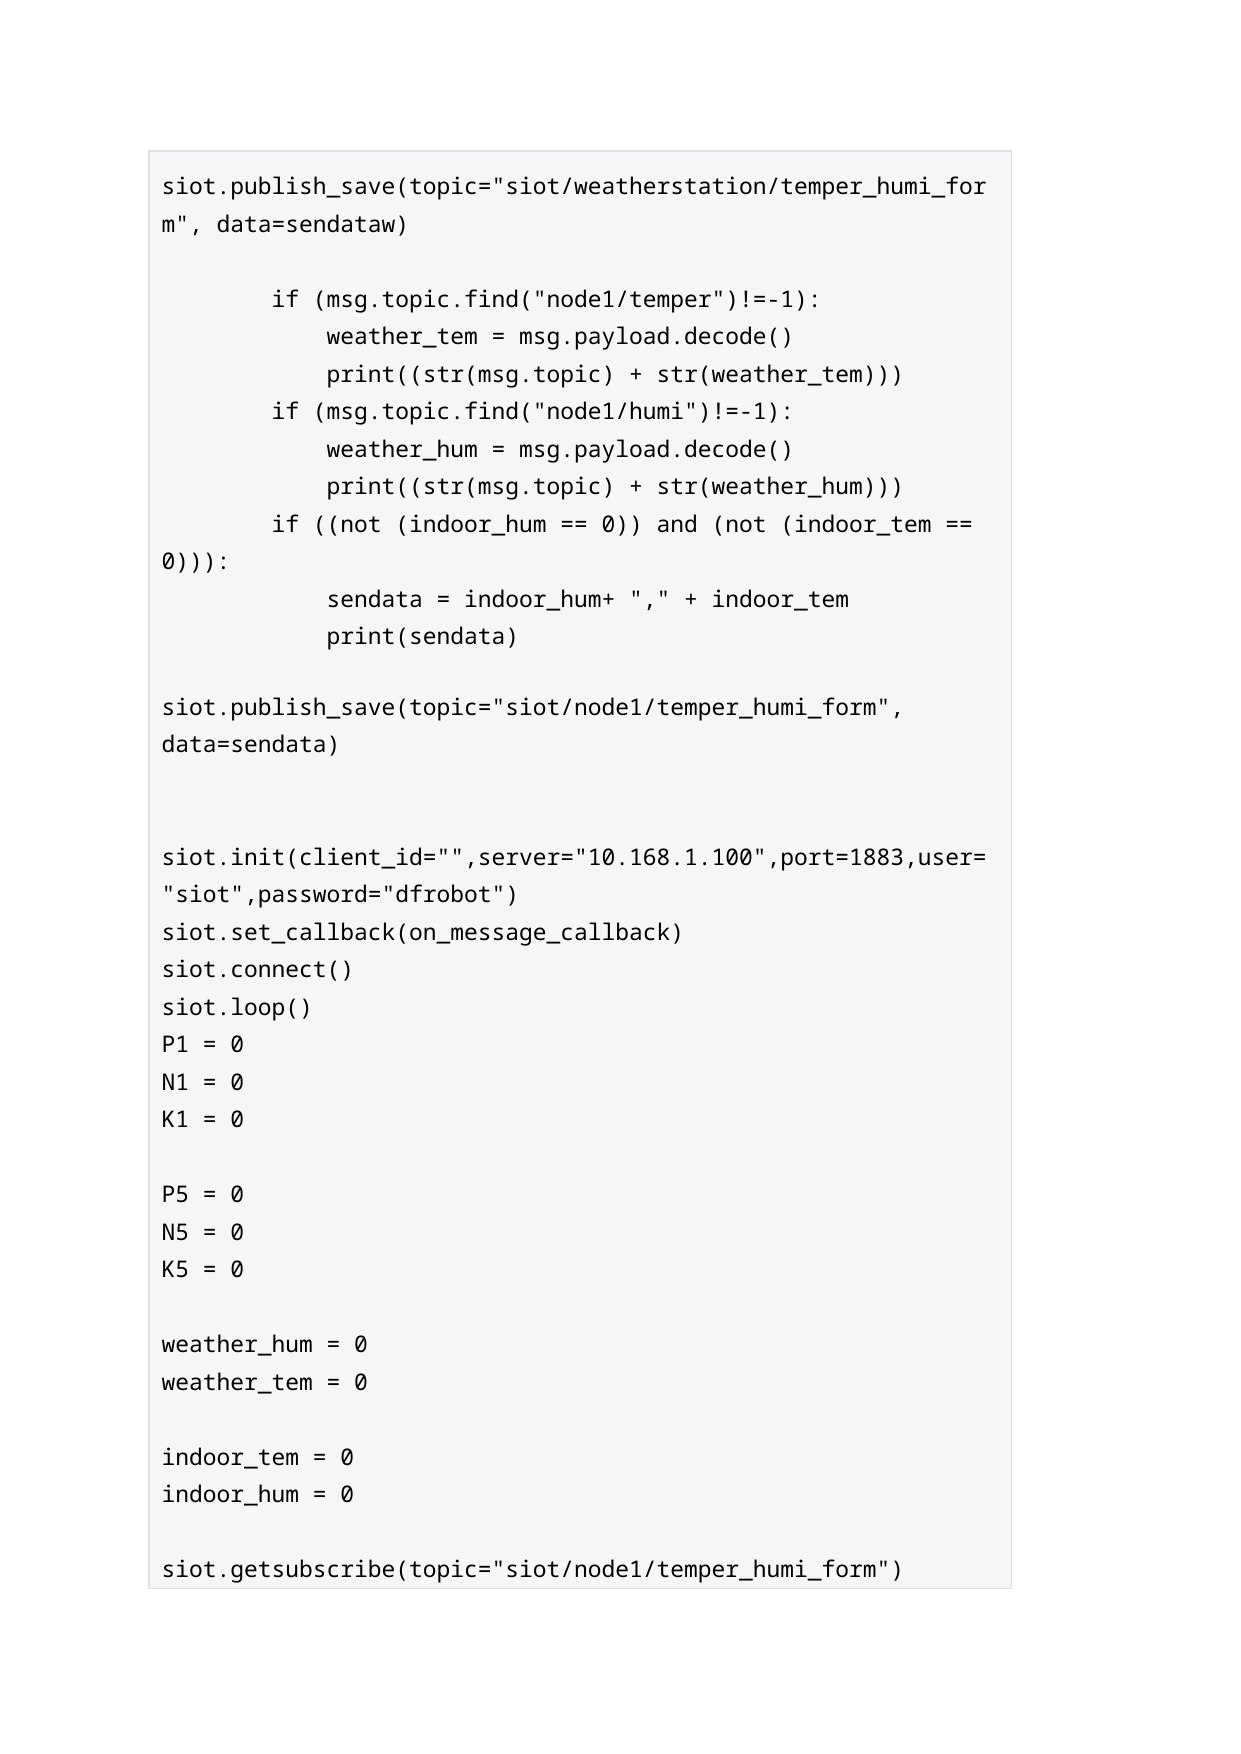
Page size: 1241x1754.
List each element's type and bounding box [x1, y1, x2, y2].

table_header [150, 152, 1011, 1588]
